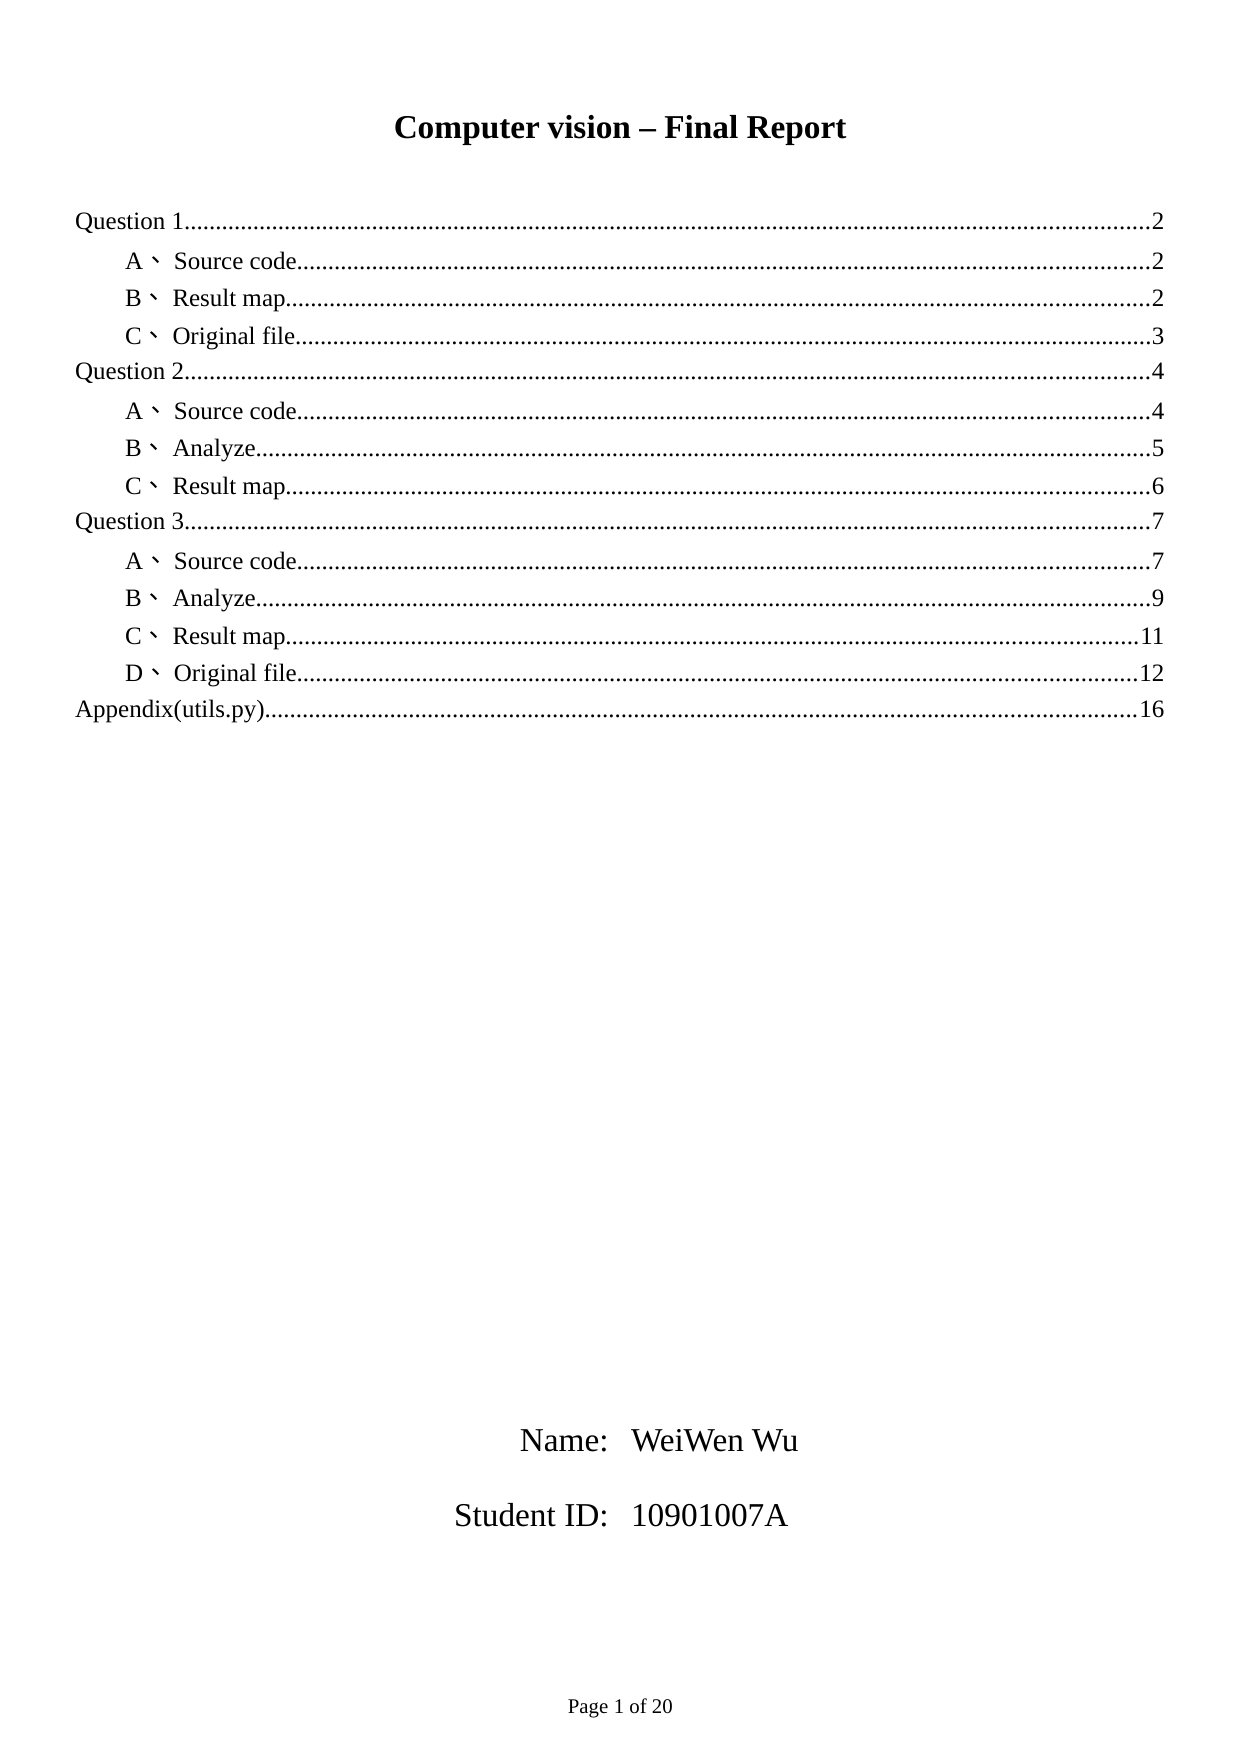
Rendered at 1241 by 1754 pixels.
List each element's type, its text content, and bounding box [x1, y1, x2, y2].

text Question 1 2 [75, 202, 1165, 239]
text A、 Source code 2 [125, 239, 1165, 277]
text Question 3 7 [75, 502, 1165, 539]
table_cell 10901007A [620, 1477, 1164, 1552]
text Question 2 4 [75, 352, 1165, 389]
text B、 Analyze 9 [125, 577, 1165, 614]
text B、 Analyze 5 [125, 427, 1165, 464]
text D、 Original file 12 [125, 652, 1165, 689]
text A、 Source code 7 [125, 539, 1165, 577]
text Computer vision – Final Report [75, 89, 1165, 164]
text Appendix(utils.py) 16 [75, 689, 1165, 727]
text A、 Source code 4 [125, 389, 1165, 427]
table_cell Student ID: [75, 1477, 619, 1552]
text C、 Original file 3 [125, 314, 1165, 352]
table_header WeiWen Wu [620, 1402, 1164, 1477]
table_header Name: [75, 1402, 619, 1477]
text C、 Result map 11 [125, 614, 1165, 652]
text B、 Result map 2 [125, 277, 1165, 314]
text C、 Result map 6 [125, 464, 1165, 502]
